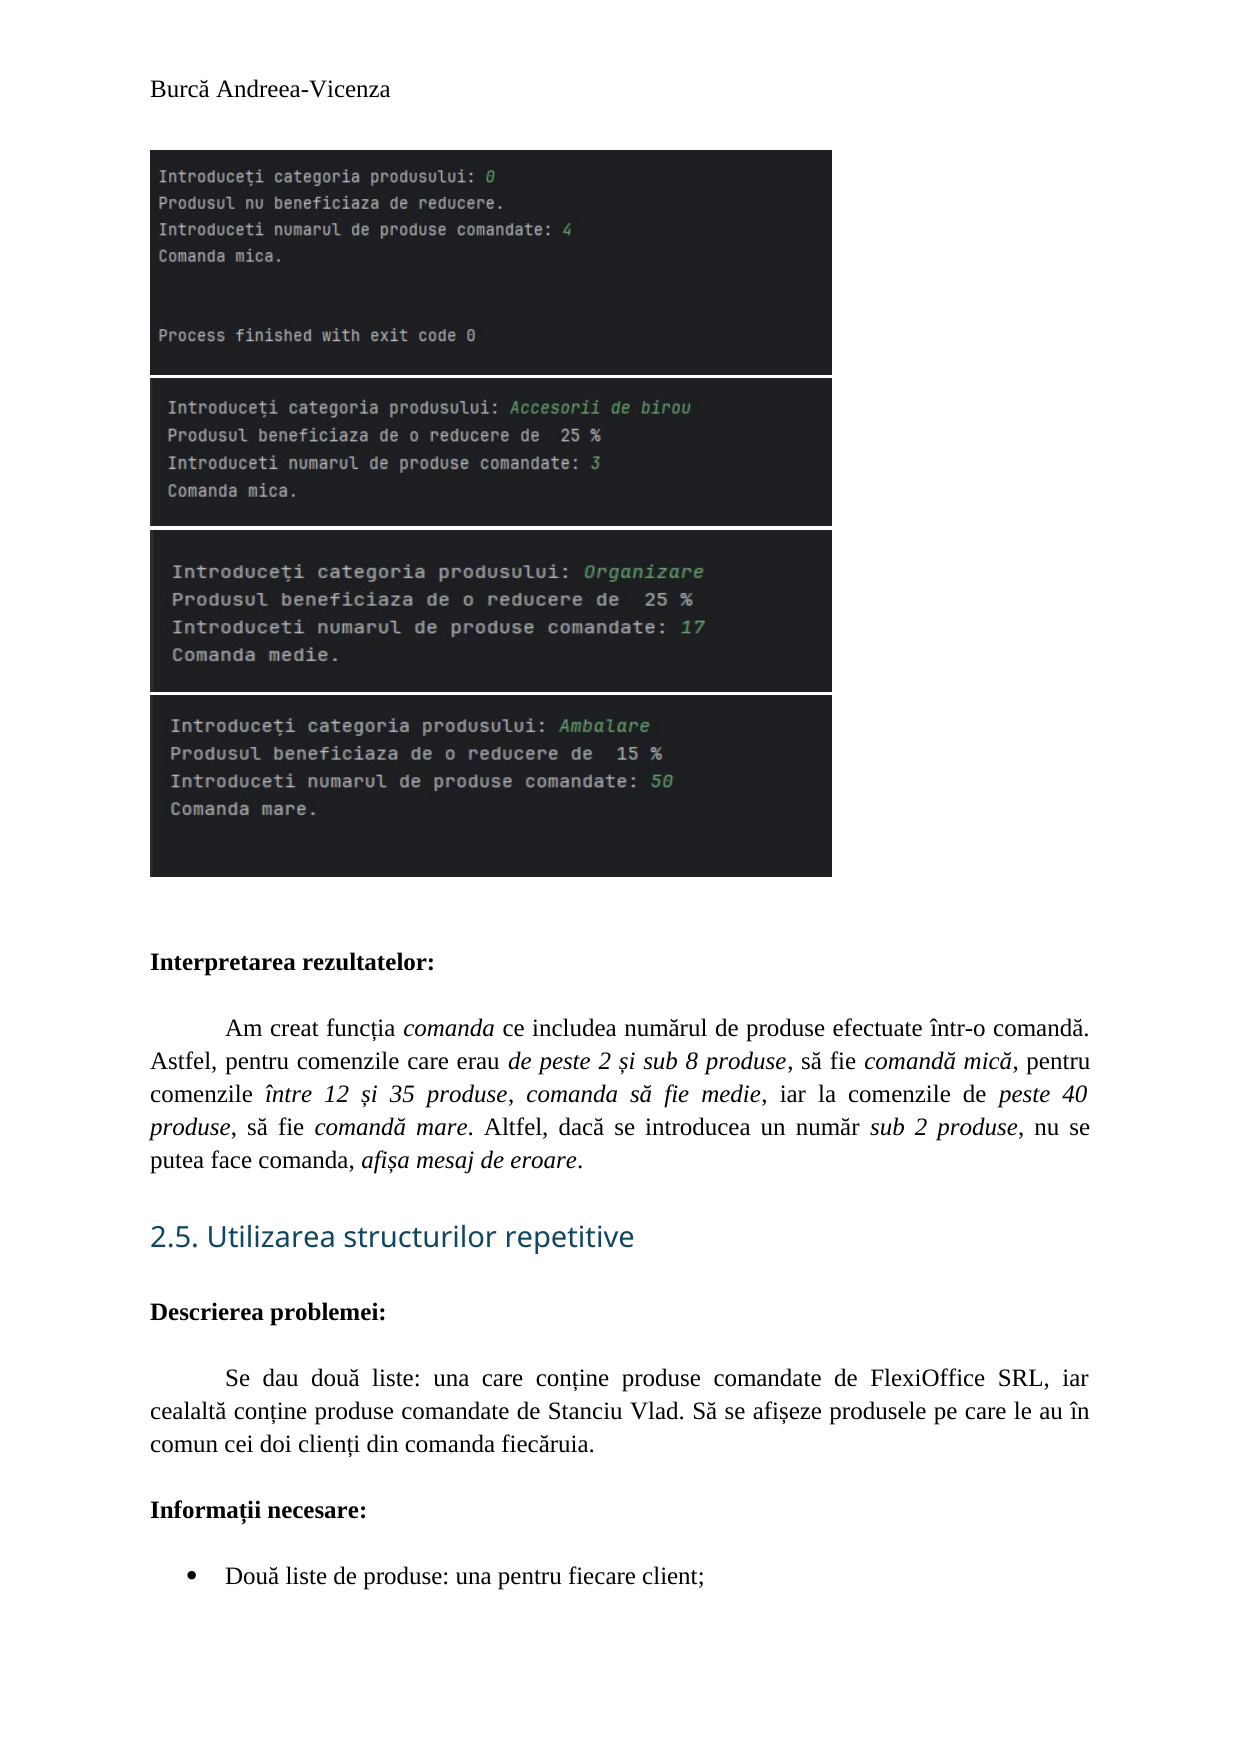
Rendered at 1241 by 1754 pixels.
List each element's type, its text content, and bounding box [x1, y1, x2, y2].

subtitle 2.5. Utilizarea structurilor repetitive [150, 1216, 1090, 1256]
picture [150, 695, 832, 877]
text Am creat funcția comanda ce includea numărul de produse efectuate într-o comandă. Astfel, pentru comenzile care erau de peste 2 și sub 8 produse, să fie comandă mică, pentru comenzile între 12 și 35 produse, comanda să fie medie, iar la comenzile de peste 40 produse, să fie comandă mare. Altfel, dacă se introducea un număr sub 2 produse, nu se putea face comanda, afișa mesaj de eroare. [150, 1013, 1090, 1174]
list Două liste de produse: una pentru fiecare client; [187, 1561, 1090, 1590]
text Interpretarea rezultatelor: [150, 947, 1090, 976]
text Informații necesare: [150, 1495, 1090, 1524]
picture [150, 530, 832, 692]
text Descrierea problemei: [150, 1297, 1090, 1326]
picture [150, 378, 832, 526]
text Se dau două liste: una care conține produse comandate de FlexiOffice SRL, iar cealaltă conține produse comandate de Stanciu Vlad. Să se afișeze produsele pe care le au în comun cei doi clienți din comanda fiecăruia. [150, 1363, 1090, 1458]
picture [150, 150, 832, 375]
